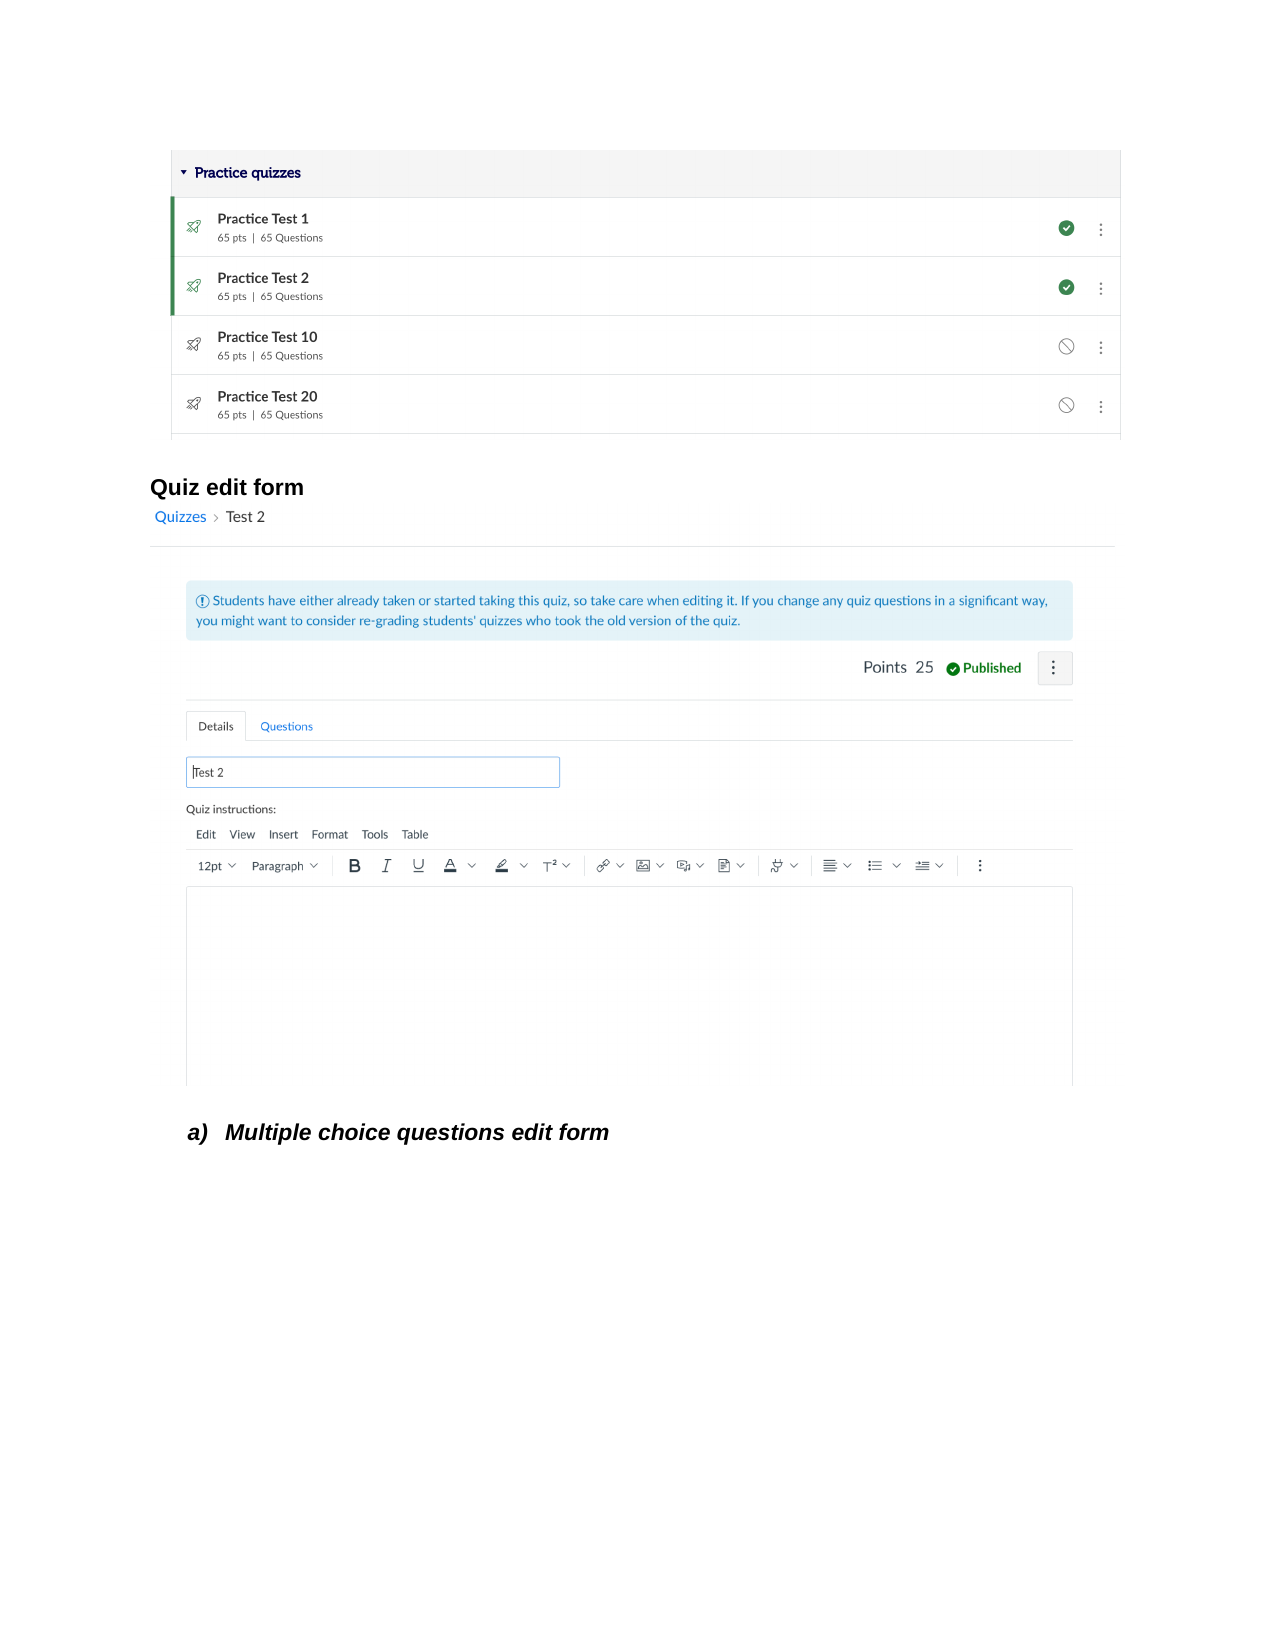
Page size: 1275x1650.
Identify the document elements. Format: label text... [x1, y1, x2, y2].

text Quiz edit form [150, 474, 1125, 500]
picture [150, 150, 1125, 440]
list Multiple choice questions edit form [187, 1119, 1125, 1146]
picture [150, 503, 1125, 1086]
